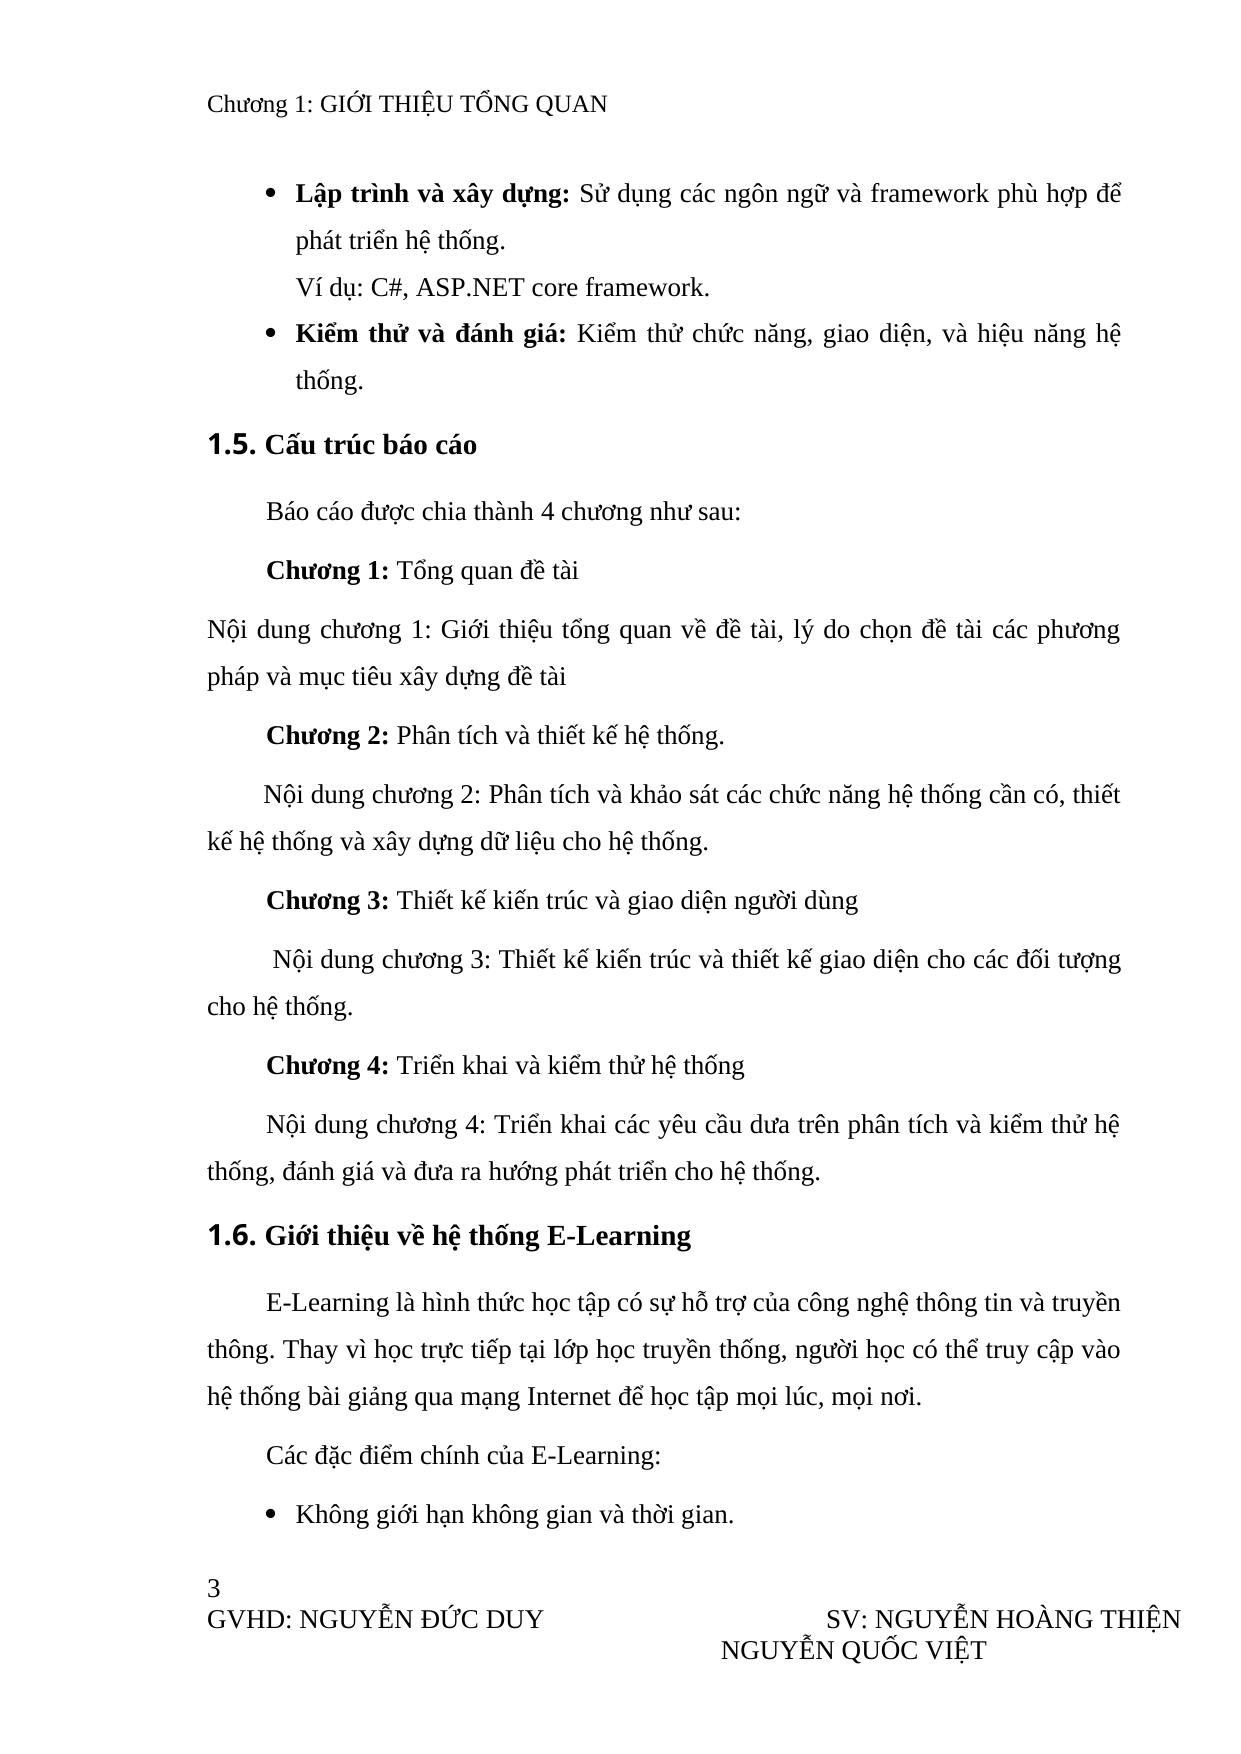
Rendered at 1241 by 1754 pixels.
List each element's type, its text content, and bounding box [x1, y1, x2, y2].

text Chương 2: Phân tích và thiết kế hệ thống. [207, 719, 1122, 751]
text Các đặc điểm chính của E-Learning: [207, 1439, 1122, 1470]
list Không giới hạn không gian và thời gian. [266, 1498, 1122, 1529]
text Nội dung chương 1: Giới thiệu tổng quan về đề tài, lý do chọn đề tài các phương pháp và mục tiêu xây dựng đề tài [207, 613, 1122, 691]
text Chương 1: Tổng quan đề tài [207, 554, 1122, 586]
text Nội dung chương 3: Thiết kế kiến trúc và thiết kế giao diện cho các đối tượng cho hệ thống. [207, 943, 1122, 1021]
text Chương 3: Thiết kế kiến trúc và giao diện người dùng [207, 884, 1122, 916]
list Ví dụ: C#, ASP.NET core framework. [295, 271, 1122, 302]
list Kiểm thử và đánh giá: Kiểm thử chức năng, giao diện, và hiệu năng hệ thống. [266, 317, 1122, 395]
text Nội dung chương 2: Phân tích và khảo sát các chức năng hệ thống cần có, thiết kế hệ thống và xây dựng dữ liệu cho hệ thống. [207, 778, 1122, 856]
subtitle Giới thiệu về hệ thống E-Learning [207, 1214, 1122, 1254]
text Nội dung chương 4: Triển khai các yêu cầu dưa trên phân tích và kiểm thử hệ thống, đánh giá và đưa ra hướng phát triển cho hệ thống. [207, 1108, 1122, 1186]
subtitle Cấu trúc báo cáo [207, 423, 1122, 463]
text E-Learning là hình thức học tập có sự hỗ trợ của công nghệ thông tin và truyền thông. Thay vì học trực tiếp tại lớp học truyền thống, người học có thể truy cập vào hệ thống bài giảng qua mạng Internet để học tập mọi lúc, mọi nơi. [207, 1286, 1122, 1411]
text Chương 4: Triển khai và kiểm thử hệ thống [207, 1049, 1122, 1081]
list Lập trình và xây dựng: Sử dụng các ngôn ngữ và framework phù hợp để phát triển hệ thống. [266, 177, 1122, 255]
text Báo cáo được chia thành 4 chương như sau: [207, 495, 1122, 526]
